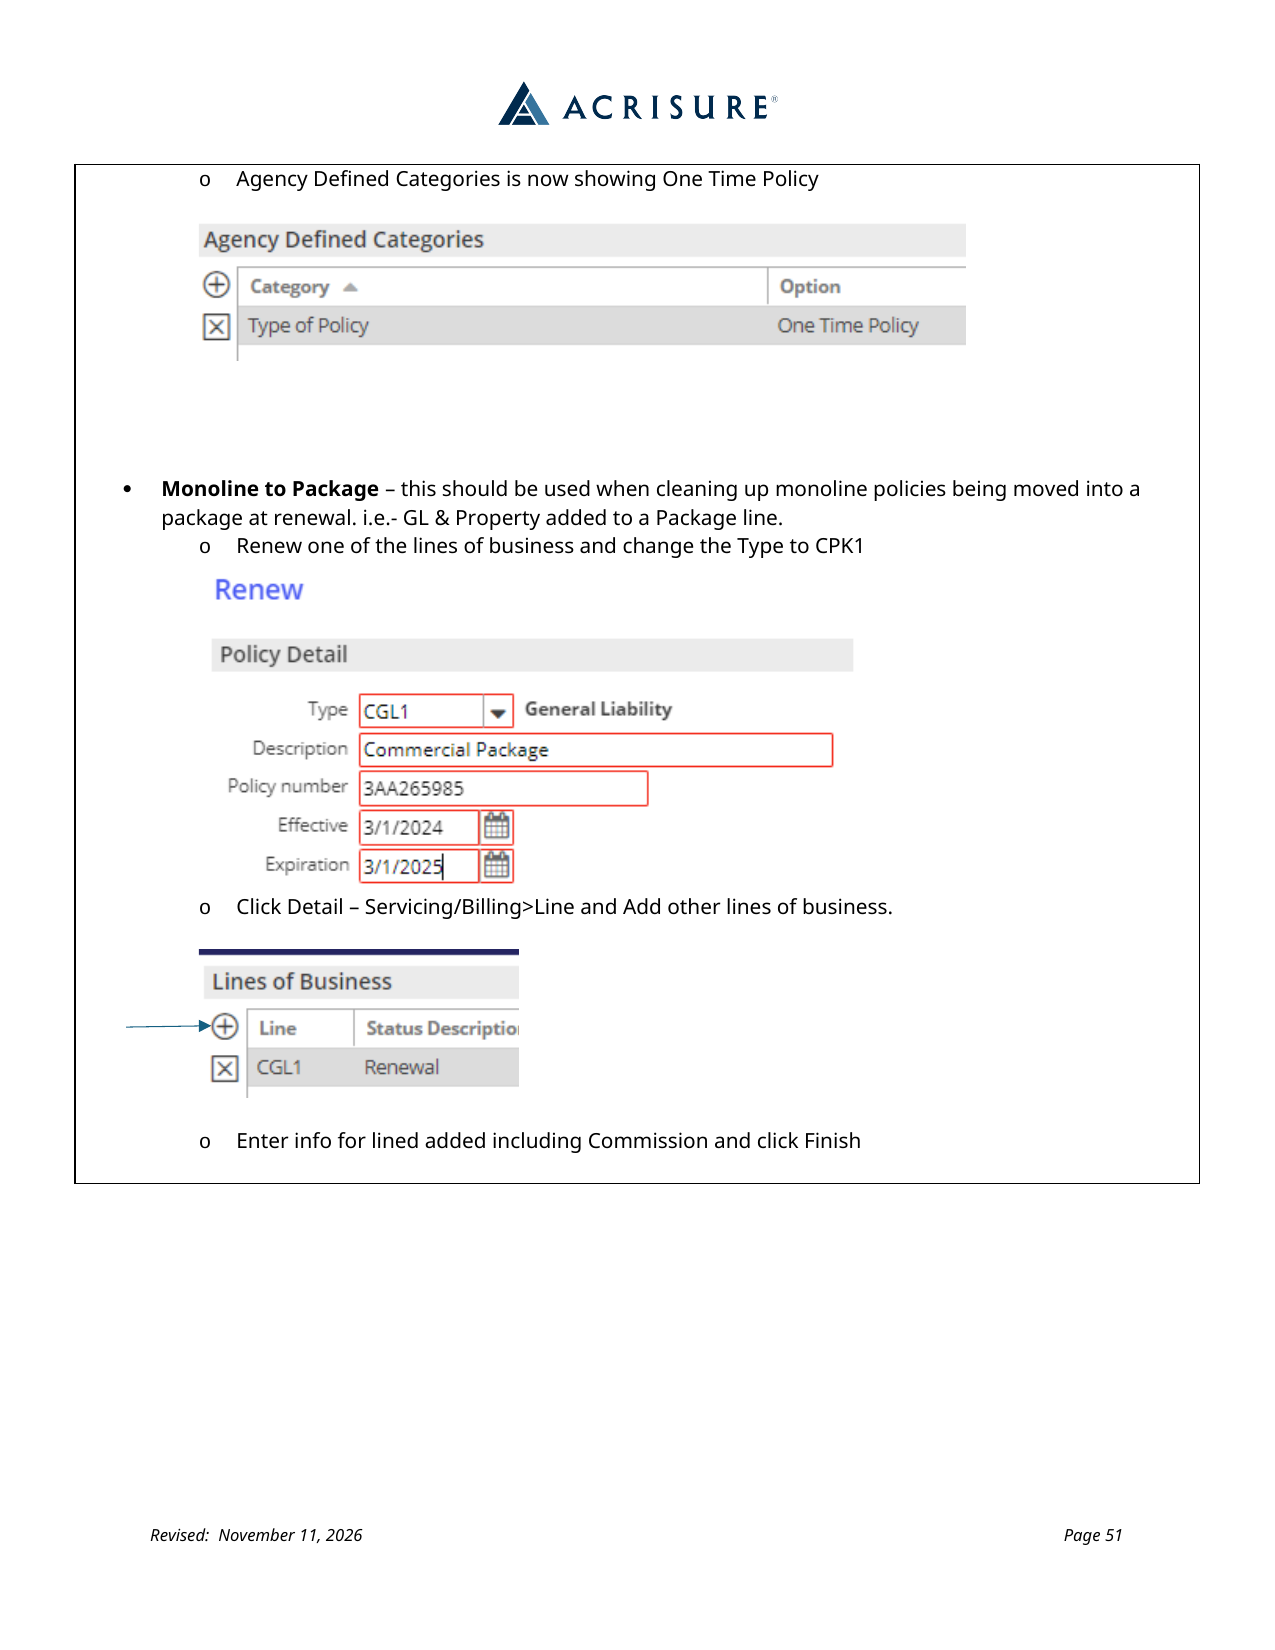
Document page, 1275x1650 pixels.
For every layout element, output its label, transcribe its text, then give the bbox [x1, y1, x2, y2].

picture [198, 559, 854, 893]
picture [198, 221, 966, 361]
picture [198, 949, 519, 1098]
picture [496, 75, 779, 135]
